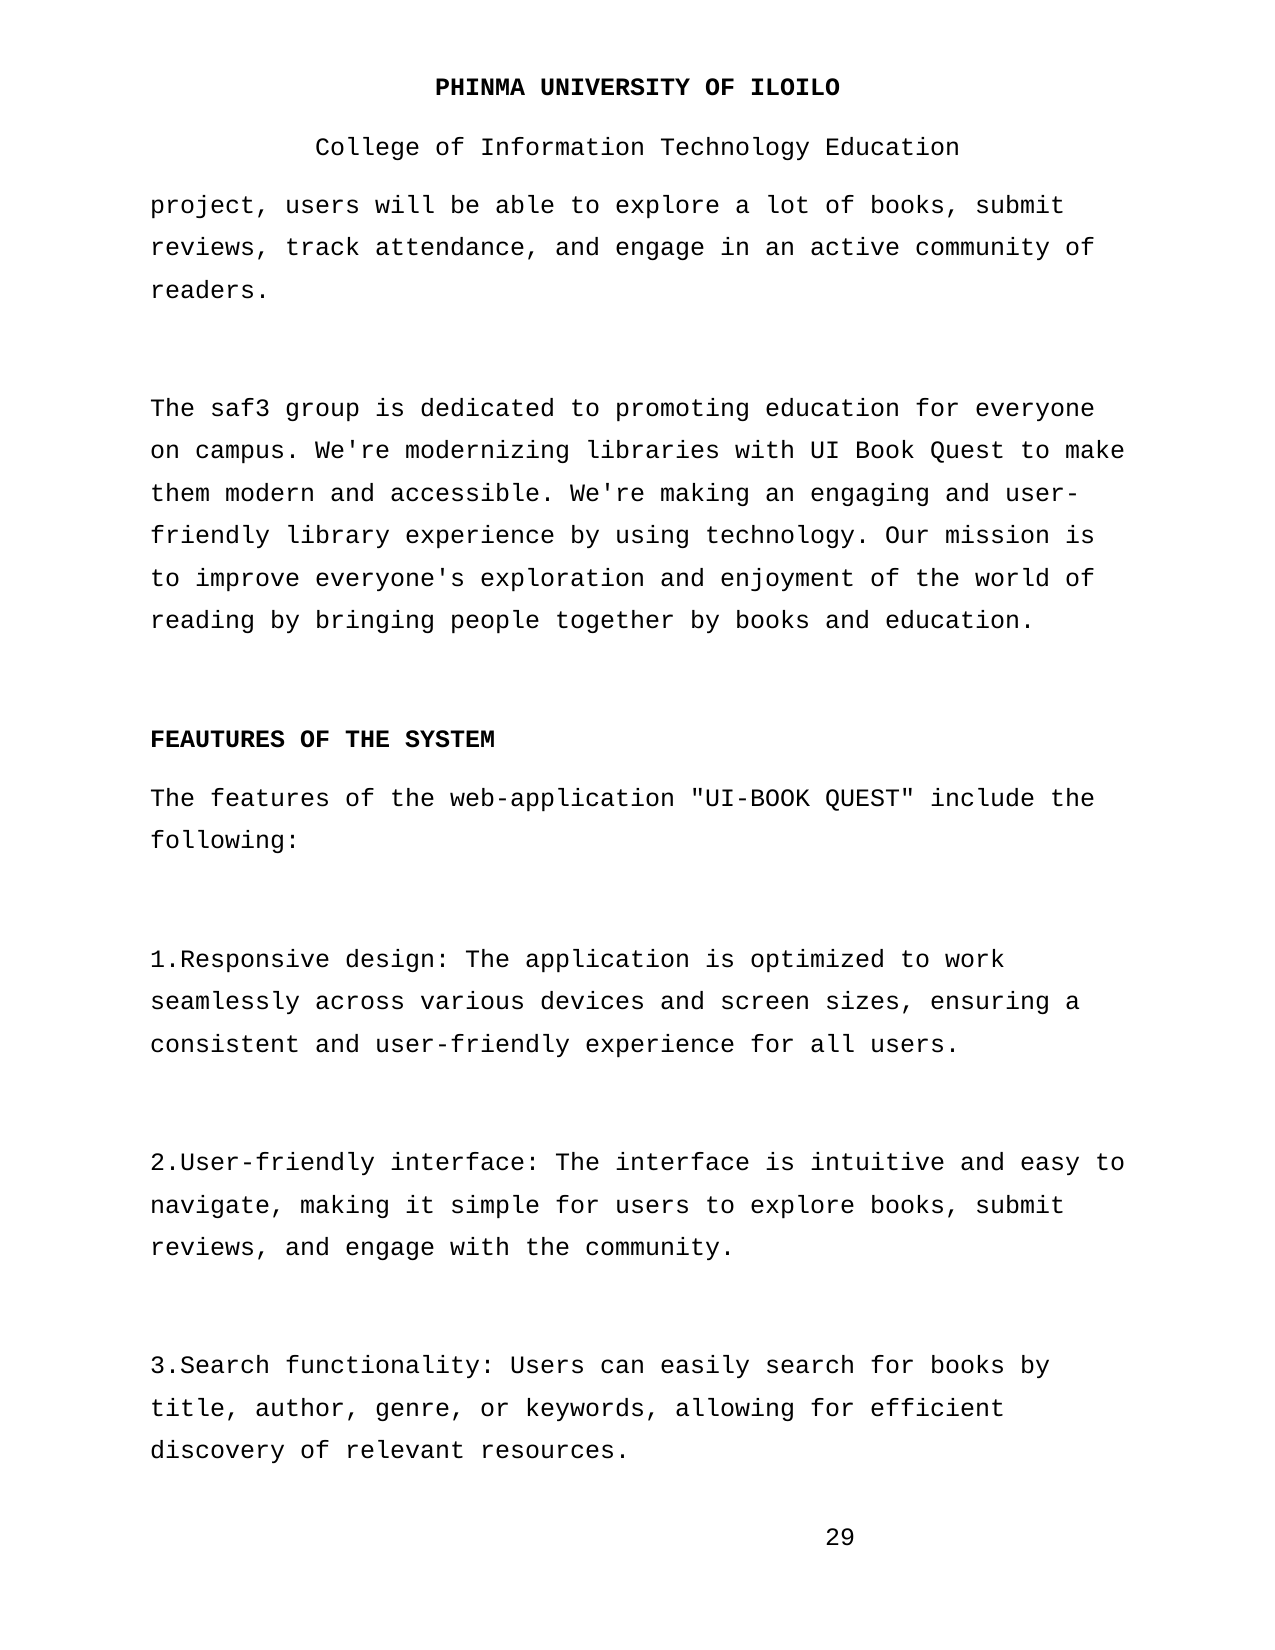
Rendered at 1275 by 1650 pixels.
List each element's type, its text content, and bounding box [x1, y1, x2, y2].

text FEAUTURES OF THE SYSTEM [150, 726, 1125, 755]
text 3.Search functionality: Users can easily search for books by title, author, genre, or keywords, allowing for efficient discovery of relevant resources. [150, 1353, 1125, 1466]
text The saf3 group is dedicated to promoting education for everyone on campus. We're modernizing libraries with UI Book Quest to make them modern and accessible. We're making an engaging and user-friendly library experience by using technology. Our mission is to improve everyone's exploration and enjoyment of the world of reading by bringing people together by books and education. [150, 396, 1125, 636]
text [150, 192, 1125, 306]
text 1.Responsive design: The application is optimized to work seamlessly across various devices and screen sizes, ensuring a consistent and user-friendly experience for all users. [150, 946, 1125, 1060]
text The features of the web-application "UI-BOOK QUEST" include the following: [150, 786, 1125, 856]
text 2.User-friendly interface: The interface is intuitive and easy to navigate, making it simple for users to explore books, submit reviews, and engage with the community. [150, 1150, 1125, 1263]
